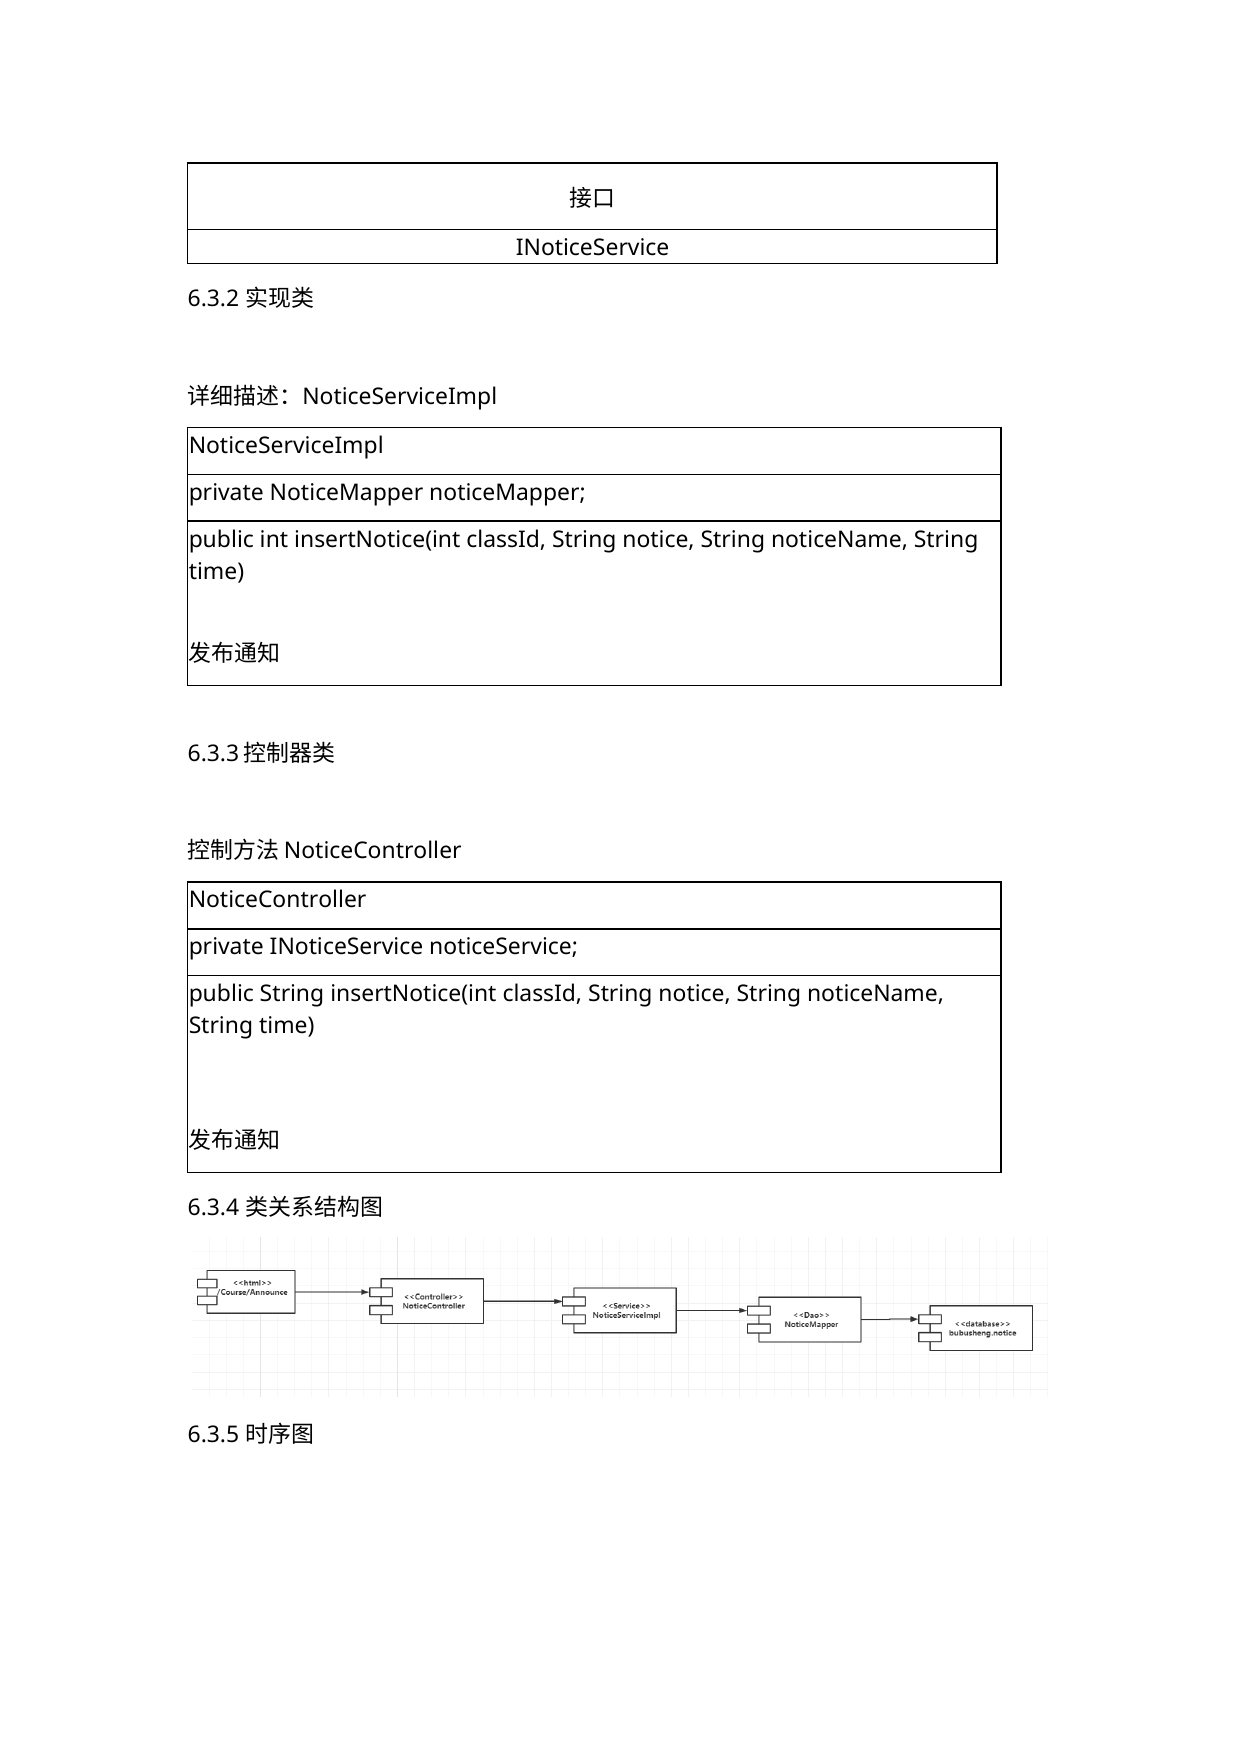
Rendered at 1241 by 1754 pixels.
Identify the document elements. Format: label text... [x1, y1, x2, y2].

text 6.3.2 实现类 [187, 264, 1053, 329]
table_cell private INoticeService noticeService; [188, 930, 1000, 975]
text 6.3.4 类关系结构图 [187, 1173, 1053, 1238]
table_cell private NoticeMapper noticeMapper; [188, 475, 1000, 520]
table_cell public String insertNotice(int classId, String notice, String noticeName, String time) 发布通知 [188, 976, 1000, 1171]
text 详细描述：NoticeServiceImpl [187, 362, 1053, 427]
table_header NoticeServiceImpl [188, 428, 1000, 473]
table_cell public int insertNotice(int classId, String notice, String noticeName, String time) 发布通知 [188, 522, 1000, 684]
picture [192, 1237, 1048, 1397]
text 6.3.5 时序图 [187, 1400, 1053, 1465]
table_header 接口 [188, 164, 996, 228]
table_header NoticeController [188, 883, 1000, 928]
table_cell INoticeService [188, 230, 996, 263]
text 控制方法NoticeController [187, 816, 1053, 881]
text 6.3.3控制器类 [187, 718, 1053, 783]
